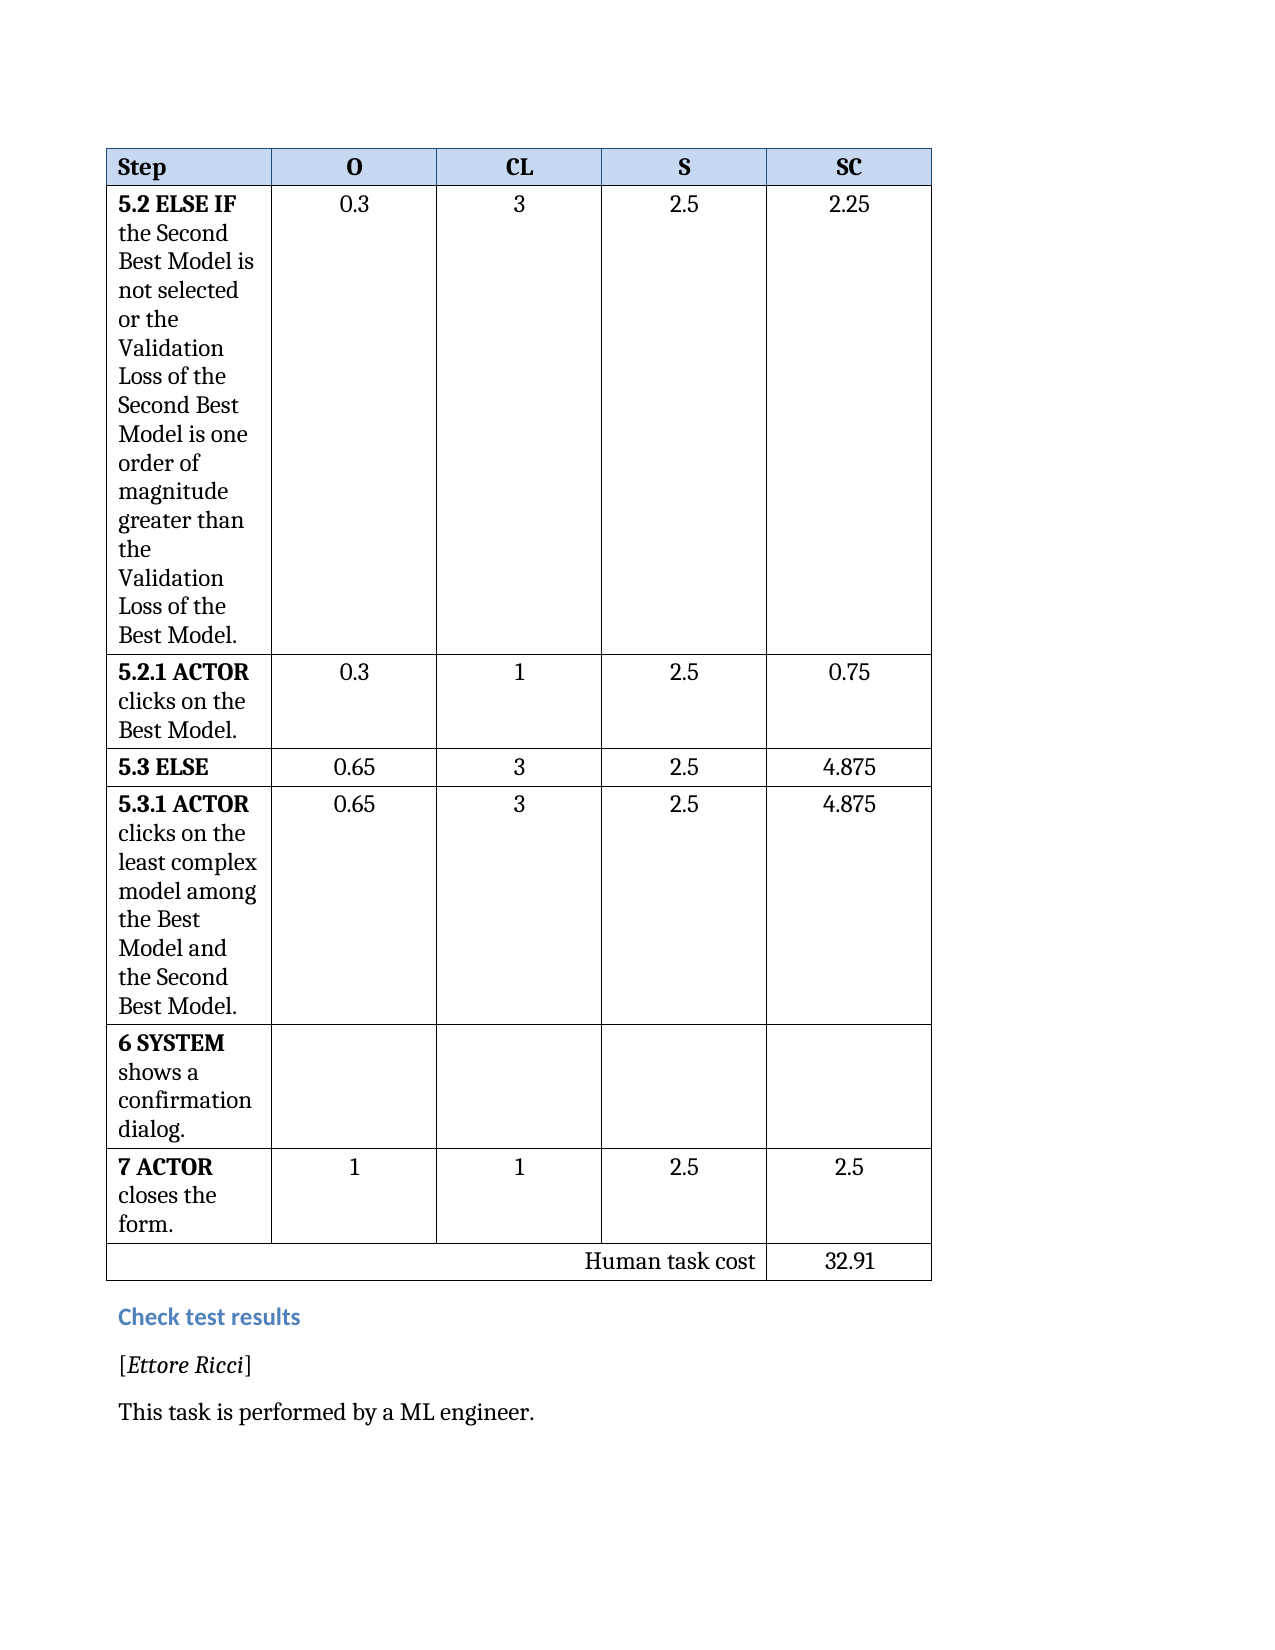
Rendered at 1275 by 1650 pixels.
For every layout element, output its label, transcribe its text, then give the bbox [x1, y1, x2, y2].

table_header SC [767, 149, 931, 185]
text [Ettore Ricci] [118, 1351, 1157, 1379]
subtitle Check test results [118, 1302, 1157, 1332]
table_cell 3 [437, 186, 601, 653]
table_cell 2.5 [602, 186, 766, 653]
table_cell 2.25 [767, 186, 931, 653]
table_cell 7 ACTOR closes the form. [107, 1149, 271, 1242]
table_cell 2.5 [602, 1149, 766, 1242]
table_cell 2.5 [767, 1149, 931, 1242]
table_cell 4.875 [767, 749, 931, 786]
table_header CL [437, 149, 601, 185]
table_cell 6 SYSTEM shows a confirmation dialog. [107, 1025, 271, 1148]
table_cell 2.5 [602, 749, 766, 786]
table_header O [272, 149, 436, 185]
table_cell 5.2.1 ACTOR clicks on the Best Model. [107, 655, 271, 748]
table_header Step [107, 149, 271, 185]
table_cell 1 [272, 1149, 436, 1242]
table_cell 3 [437, 787, 601, 1024]
table_cell 2.5 [602, 787, 766, 1024]
table_cell 0.3 [272, 186, 436, 653]
table_cell 0.65 [272, 787, 436, 1024]
table_cell [602, 1025, 766, 1148]
table_cell [272, 1025, 436, 1148]
table_cell 1 [437, 1149, 601, 1242]
table_cell [767, 1025, 931, 1148]
table_cell 5.3 ELSE [107, 749, 271, 786]
table_cell 5.3.1 ACTOR clicks on the least complex model among the Best Model and the Second Best Model. [107, 787, 271, 1024]
table_cell 32.91 [767, 1244, 931, 1280]
table_cell 2.5 [602, 655, 766, 748]
table_cell [437, 1025, 601, 1148]
table_cell 5.2 ELSE IF the Second Best Model is not selected or the Validation Loss of the Second Best Model is one order of magnitude greater than the Validation Loss of the Best Model. [107, 186, 271, 653]
table_cell Human task cost [107, 1244, 766, 1280]
table_cell 3 [437, 749, 601, 786]
table_cell 1 [437, 655, 601, 748]
table_header S [602, 149, 766, 185]
table_cell 0.3 [272, 655, 436, 748]
text This task is performed by a ML engineer. [118, 1398, 1157, 1427]
table_cell 0.75 [767, 655, 931, 748]
table_cell 4.875 [767, 787, 931, 1024]
table_cell 0.65 [272, 749, 436, 786]
